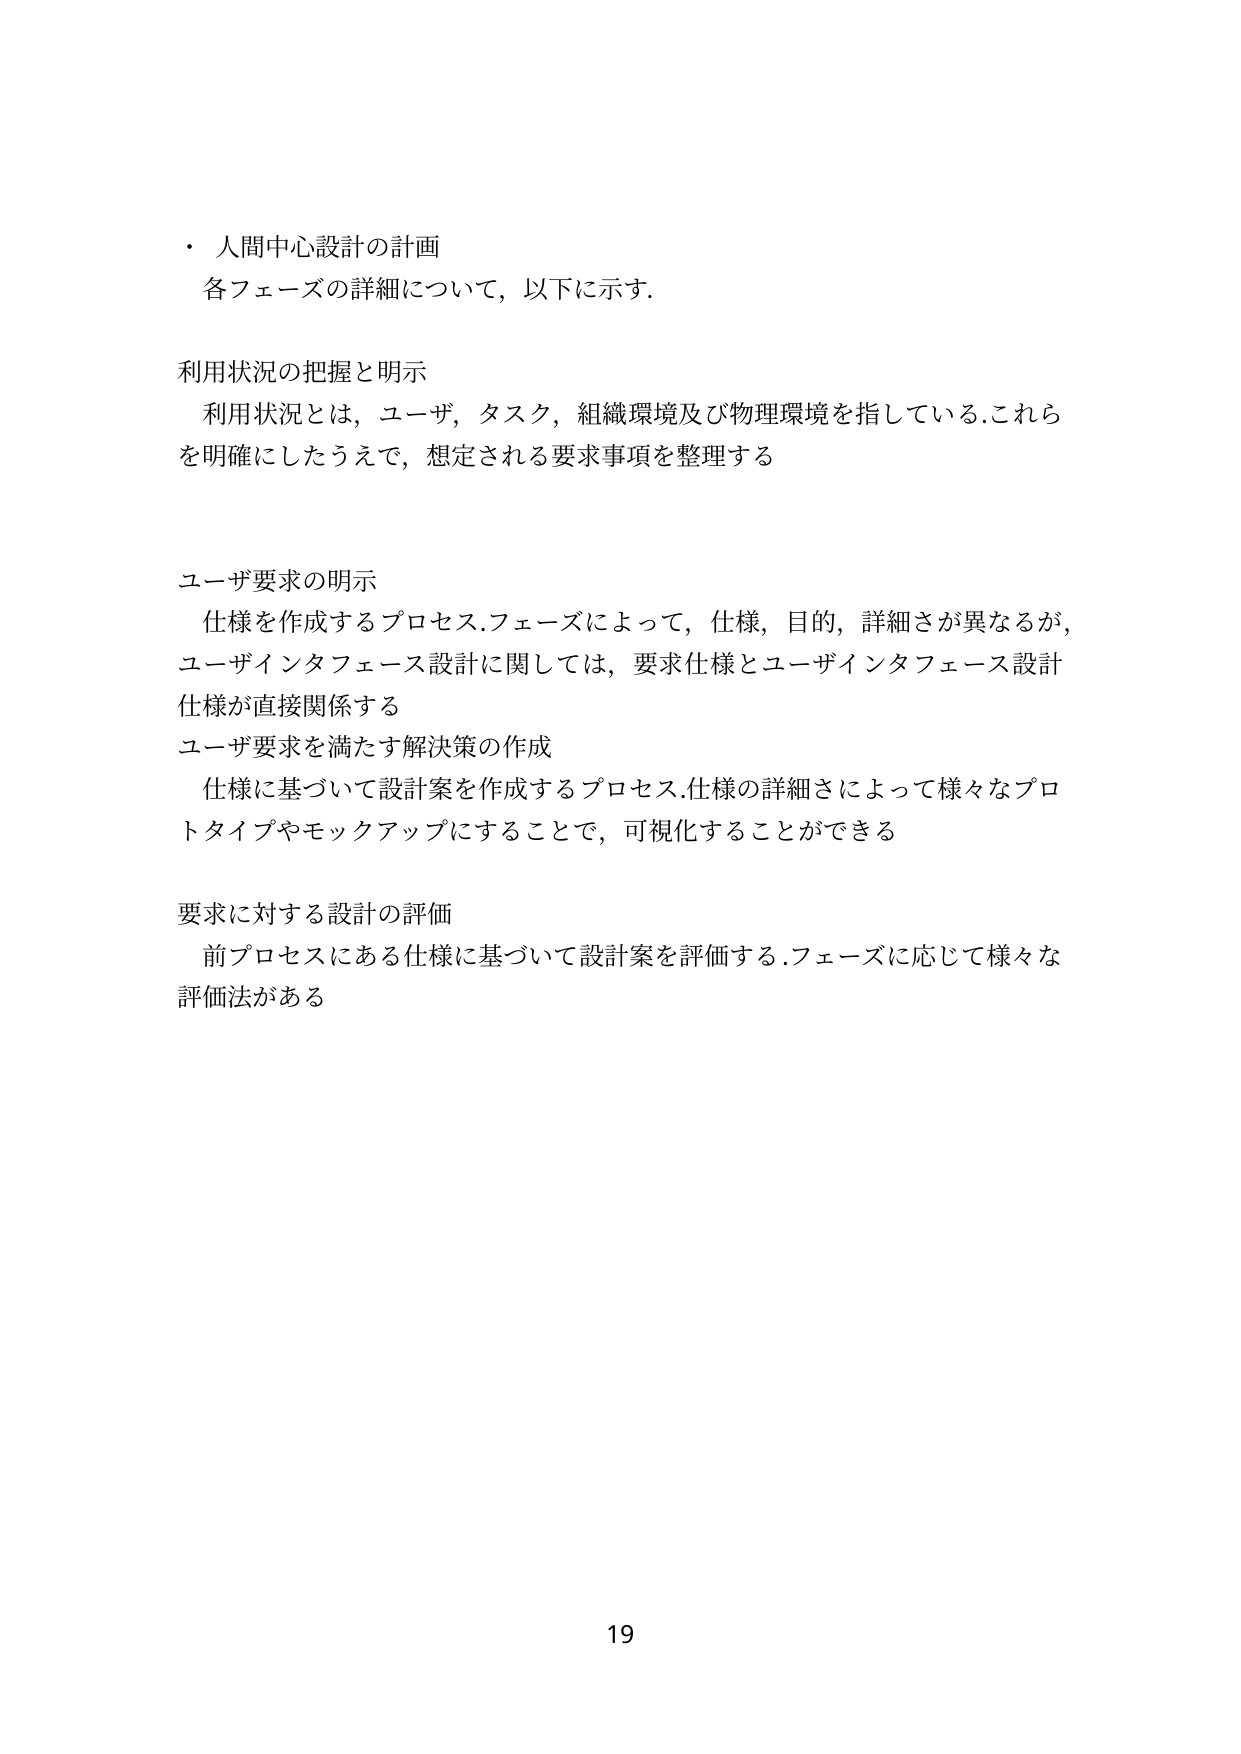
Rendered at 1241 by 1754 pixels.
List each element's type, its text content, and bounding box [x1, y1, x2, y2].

text 仕様に基づいて設計案を作成するプロセス.仕様の詳細さによって様々なプロトタイプやモックアップにすることで，可視化することができる [177, 767, 1063, 850]
text 前プロセスにある仕様に基づいて設計案を評価する.フェーズに応じて様々な評価法がある [177, 933, 1063, 1017]
text 要求に対する設計の評価 [177, 892, 1063, 933]
list 人間中心設計の計画 [177, 225, 1063, 267]
text ユーザ要求の明示 [177, 558, 1063, 600]
text 各フェーズの詳細について，以下に示す． [177, 267, 1063, 308]
text 仕様を作成するプロセス.フェーズによって，仕様，目的，詳細さが異なるが，ユーザインタフェース設計に関しては，要求仕様とユーザインタフェース設計仕様が直接関係する [177, 600, 1063, 725]
text 利用状況とは，ユーザ，タスク，組織環境及び物理環境を指している.これらを明確にしたうえで，想定される要求事項を整理する [177, 392, 1063, 475]
text 利用状況の把握と明示 [177, 350, 1063, 392]
text ユーザ要求を満たす解決策の作成 [177, 725, 1063, 767]
